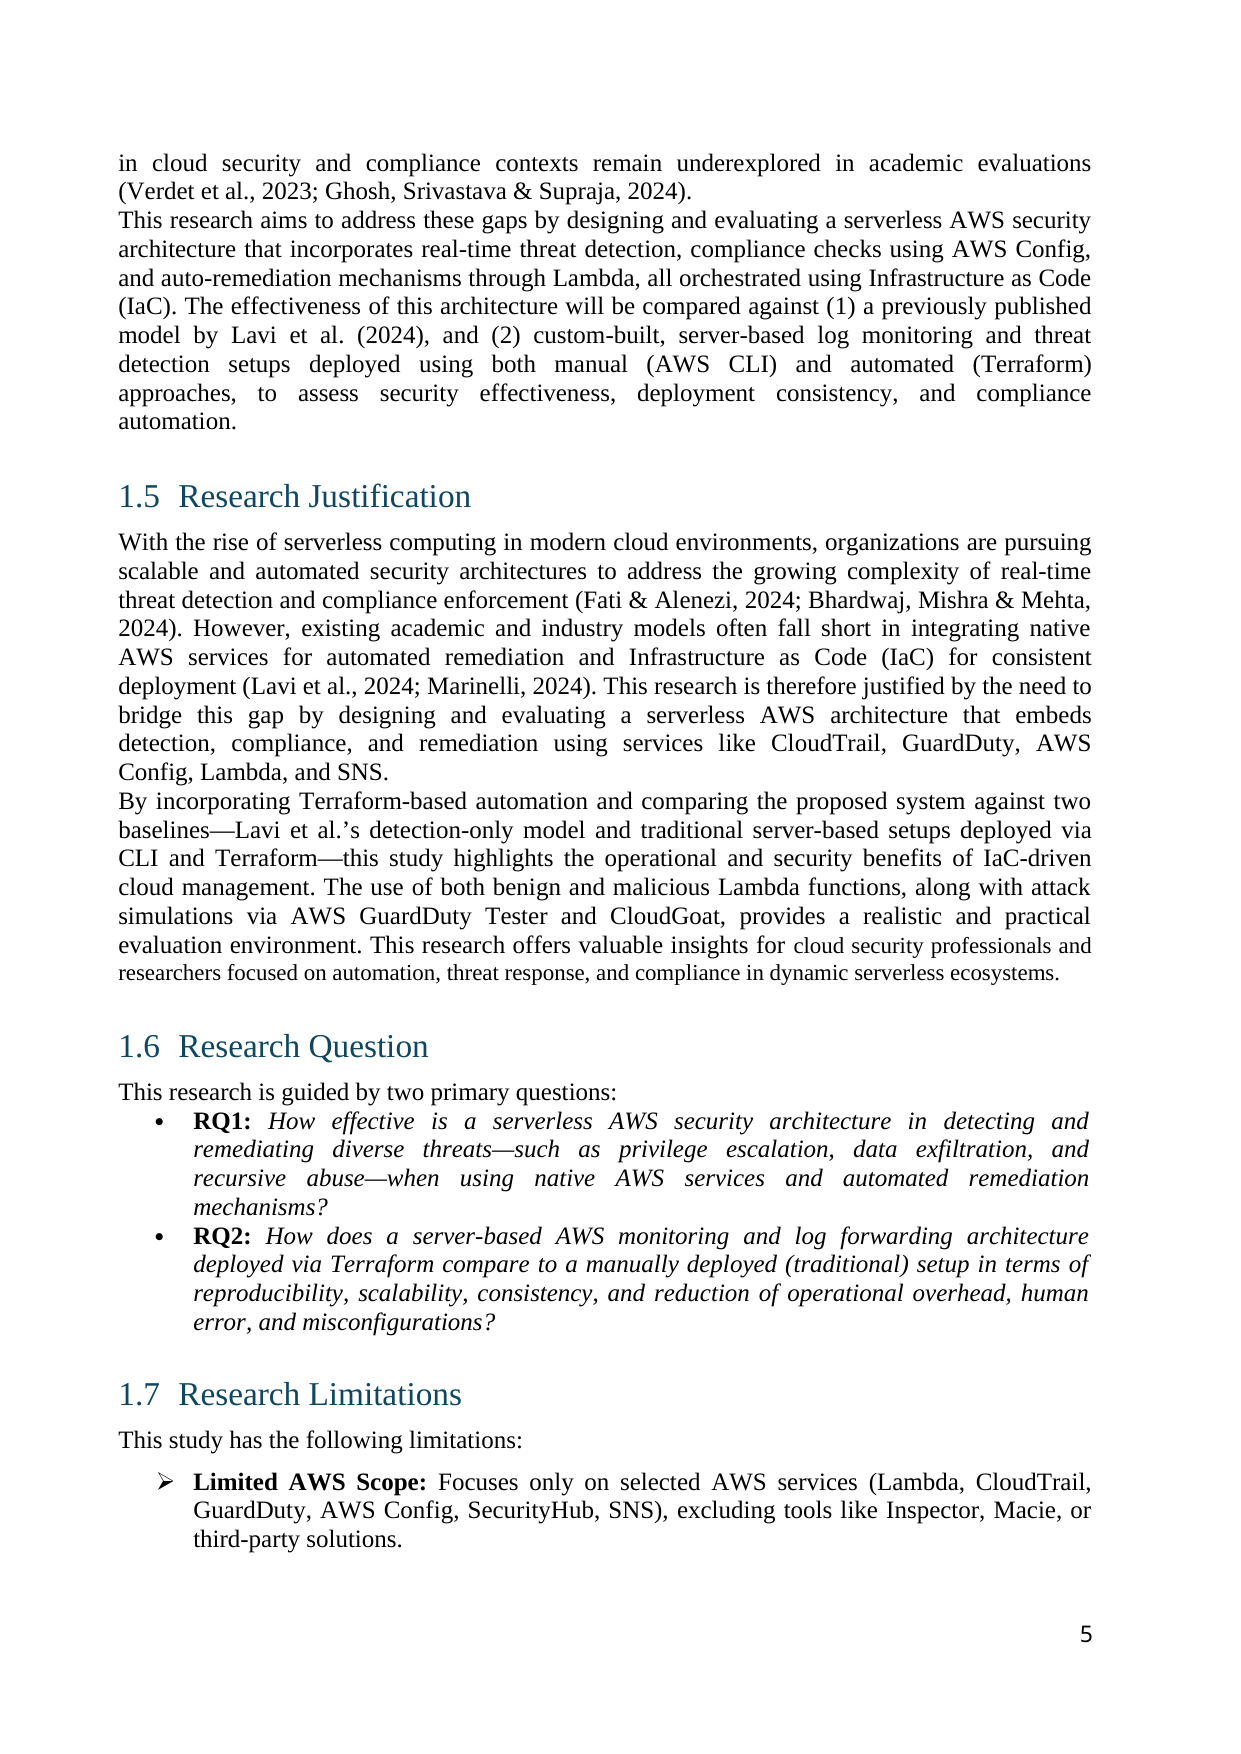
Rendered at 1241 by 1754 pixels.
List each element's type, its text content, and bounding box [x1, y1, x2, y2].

text With the rise of serverless computing in modern cloud environments, organizations are pursuing scalable and automated security architectures to address the growing complexity of real-time threat detection and compliance enforcement (Fati & Alenezi, 2024; Bhardwaj, Mishra & Mehta, 2024). However, existing academic and industry models often fall short in integrating native AWS services for automated remediation and Infrastructure as Code (IaC) for consistent deployment (Lavi et al., 2024; Marinelli, 2024). This research is therefore justified by the need to bridge this gap by designing and evaluating a serverless AWS architecture that embeds detection, compliance, and remediation using services like CloudTrail, GuardDuty, AWS Config, Lambda, and SNS. [118, 527, 1092, 786]
subtitle Research Limitations [118, 1374, 1092, 1413]
subtitle Research Question [118, 1026, 1092, 1064]
list RQ1: How effective is a serverless AWS security architecture in detecting and remediating diverse threats—such as privilege escalation, data exfiltration, and recursive abuse—when using native AWS services and automated remediation mechanisms? [156, 1106, 1092, 1221]
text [118, 148, 1092, 205]
text By incorporating Terraform-based automation and comparing the proposed system against two baselines—Lavi et al.’s detection-only model and traditional server-based setups deployed via CLI and Terraform—this study highlights the operational and security benefits of IaC-driven cloud management. The use of both benign and malicious Lambda functions, along with attack simulations via AWS GuardDuty Tester and CloudGoat, provides a realistic and practical evaluation environment. This research offers valuable insights for cloud security professionals and researchers focused on automation, threat response, and compliance in dynamic serverless ecosystems. [118, 786, 1092, 985]
list RQ2: How does a server-based AWS monitoring and log forwarding architecture deployed via Terraform compare to a manually deployed (traditional) setup in terms of reproducibility, scalability, consistency, and reduction of operational overhead, human error, and misconfigurations? [156, 1221, 1092, 1336]
subtitle Research Justification [118, 476, 1092, 515]
text This research is guided by two primary questions: [118, 1077, 1092, 1106]
text This research aims to address these gaps by designing and evaluating a serverless AWS security architecture that incorporates real-time threat detection, compliance checks using AWS Config, and auto-remediation mechanisms through Lambda, all orchestrated using Infrastructure as Code (IaC). The effectiveness of this architecture will be compared against (1) a previously published model by Lavi et al. (2024), and (2) custom-built, server-based log monitoring and threat detection setups deployed using both manual (AWS CLI) and automated (Terraform) approaches, to assess security effectiveness, deployment consistency, and compliance automation. [118, 205, 1092, 435]
list Limited AWS Scope: Focuses only on selected AWS services (Lambda, CloudTrail, GuardDuty, AWS Config, SecurityHub, SNS), excluding tools like Inspector, Macie, or third-party solutions. [156, 1467, 1092, 1553]
text This study has the following limitations: [118, 1425, 1092, 1454]
